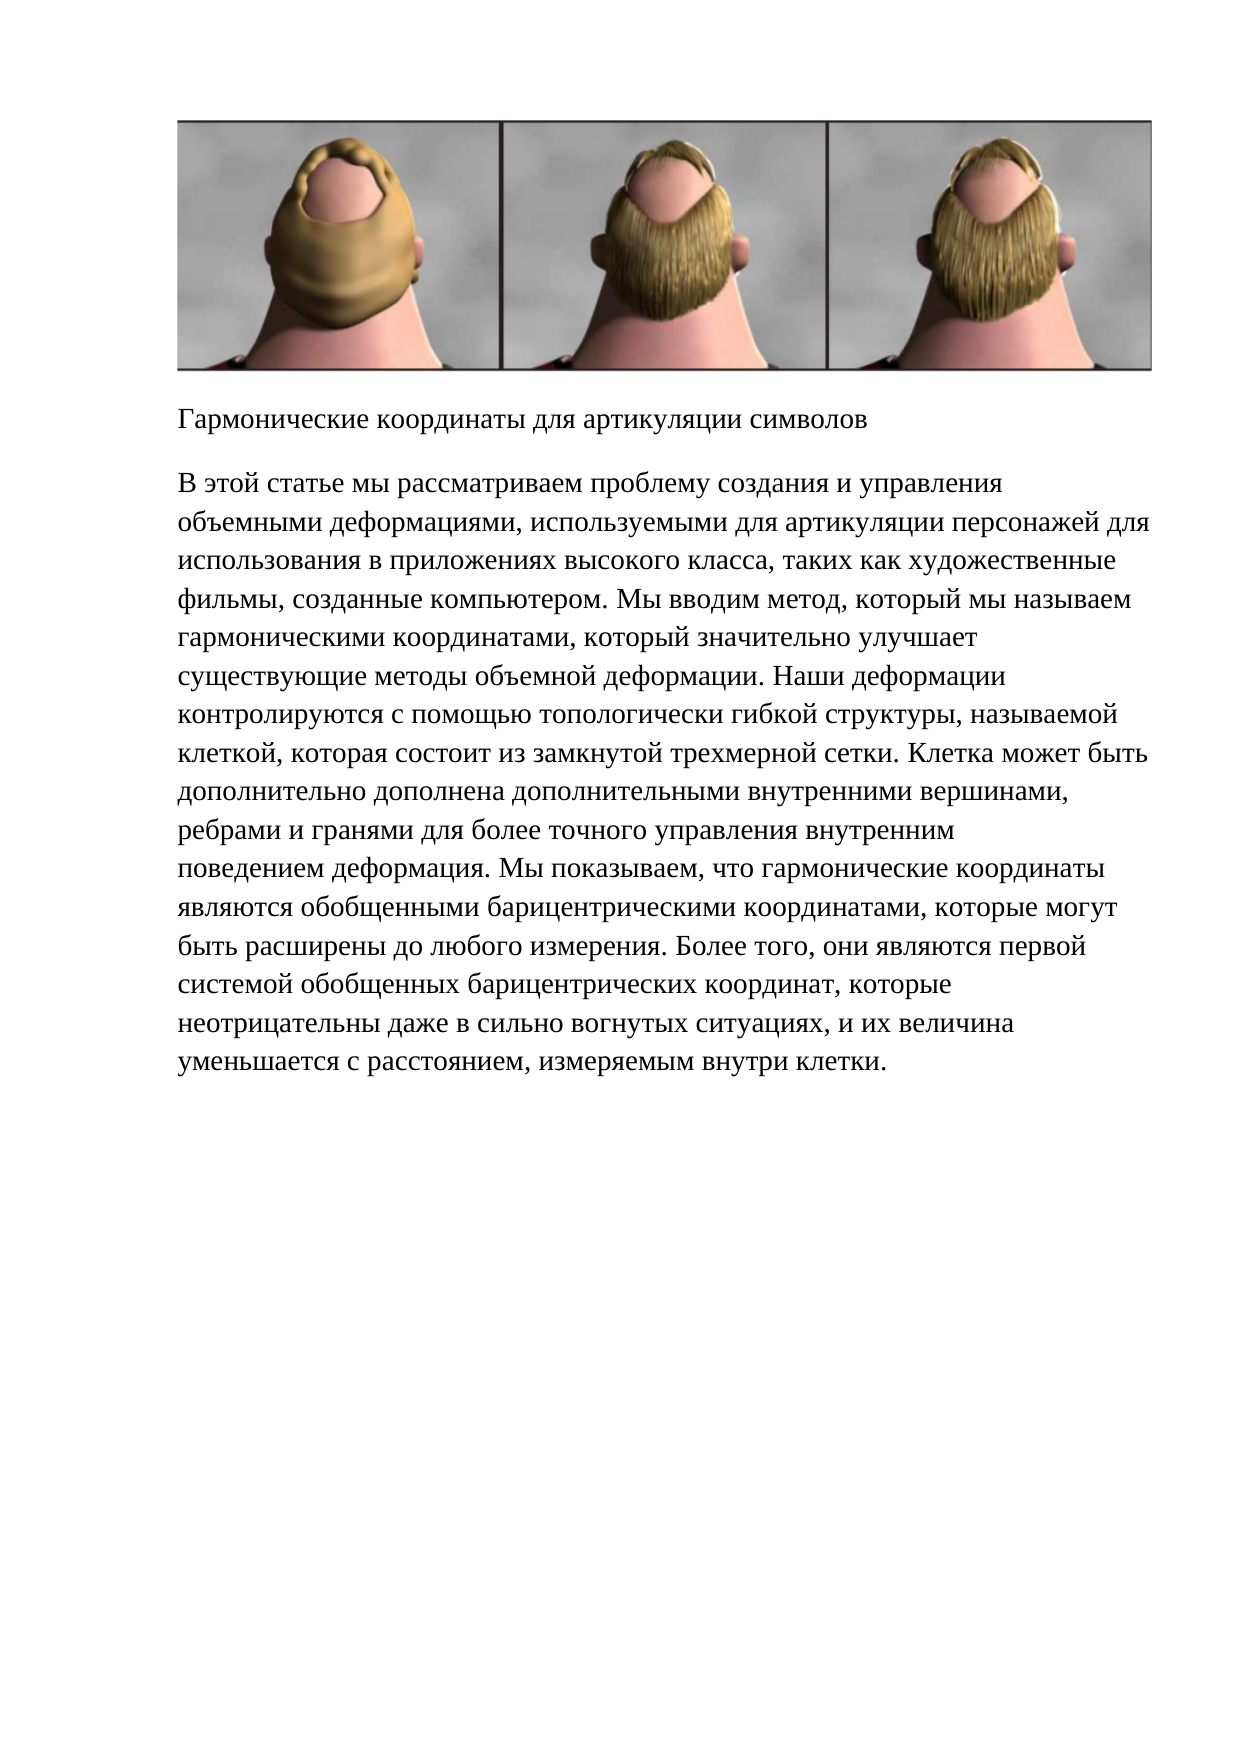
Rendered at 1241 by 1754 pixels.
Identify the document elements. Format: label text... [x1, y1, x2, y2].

subtitle В этой статье мы рассматриваем проблему создания и управления объемными деформациями, используемыми для артикуляции персонажей для использования в приложениях высокого класса, таких как художественные фильмы, созданные компьютером. Мы вводим метод, который мы называем гармоническими координатами, который значительно улучшает существующие методы объемной деформации. Наши деформации контролируются с помощью топологически гибкой структуры, называемой клеткой, которая состоит из замкнутой трехмерной сетки. Клетка может быть дополнительно дополнена дополнительными внутренними вершинами, ребрами и гранями для более точного управления внутренним поведением деформация. Мы показываем, что гармонические координаты являются обобщенными барицентрическими координатами, которые могут быть расширены до любого измерения. Более того, они являются первой системой обобщенных барицентрических координат, которые неотрицательны даже в сильно вогнутых ситуациях, и их величина уменьшается с расстоянием, измеряемым внутри клетки. [177, 465, 1152, 1077]
picture [177, 118, 1152, 372]
subtitle Гармонические координаты для артикуляции символов [177, 402, 1152, 435]
